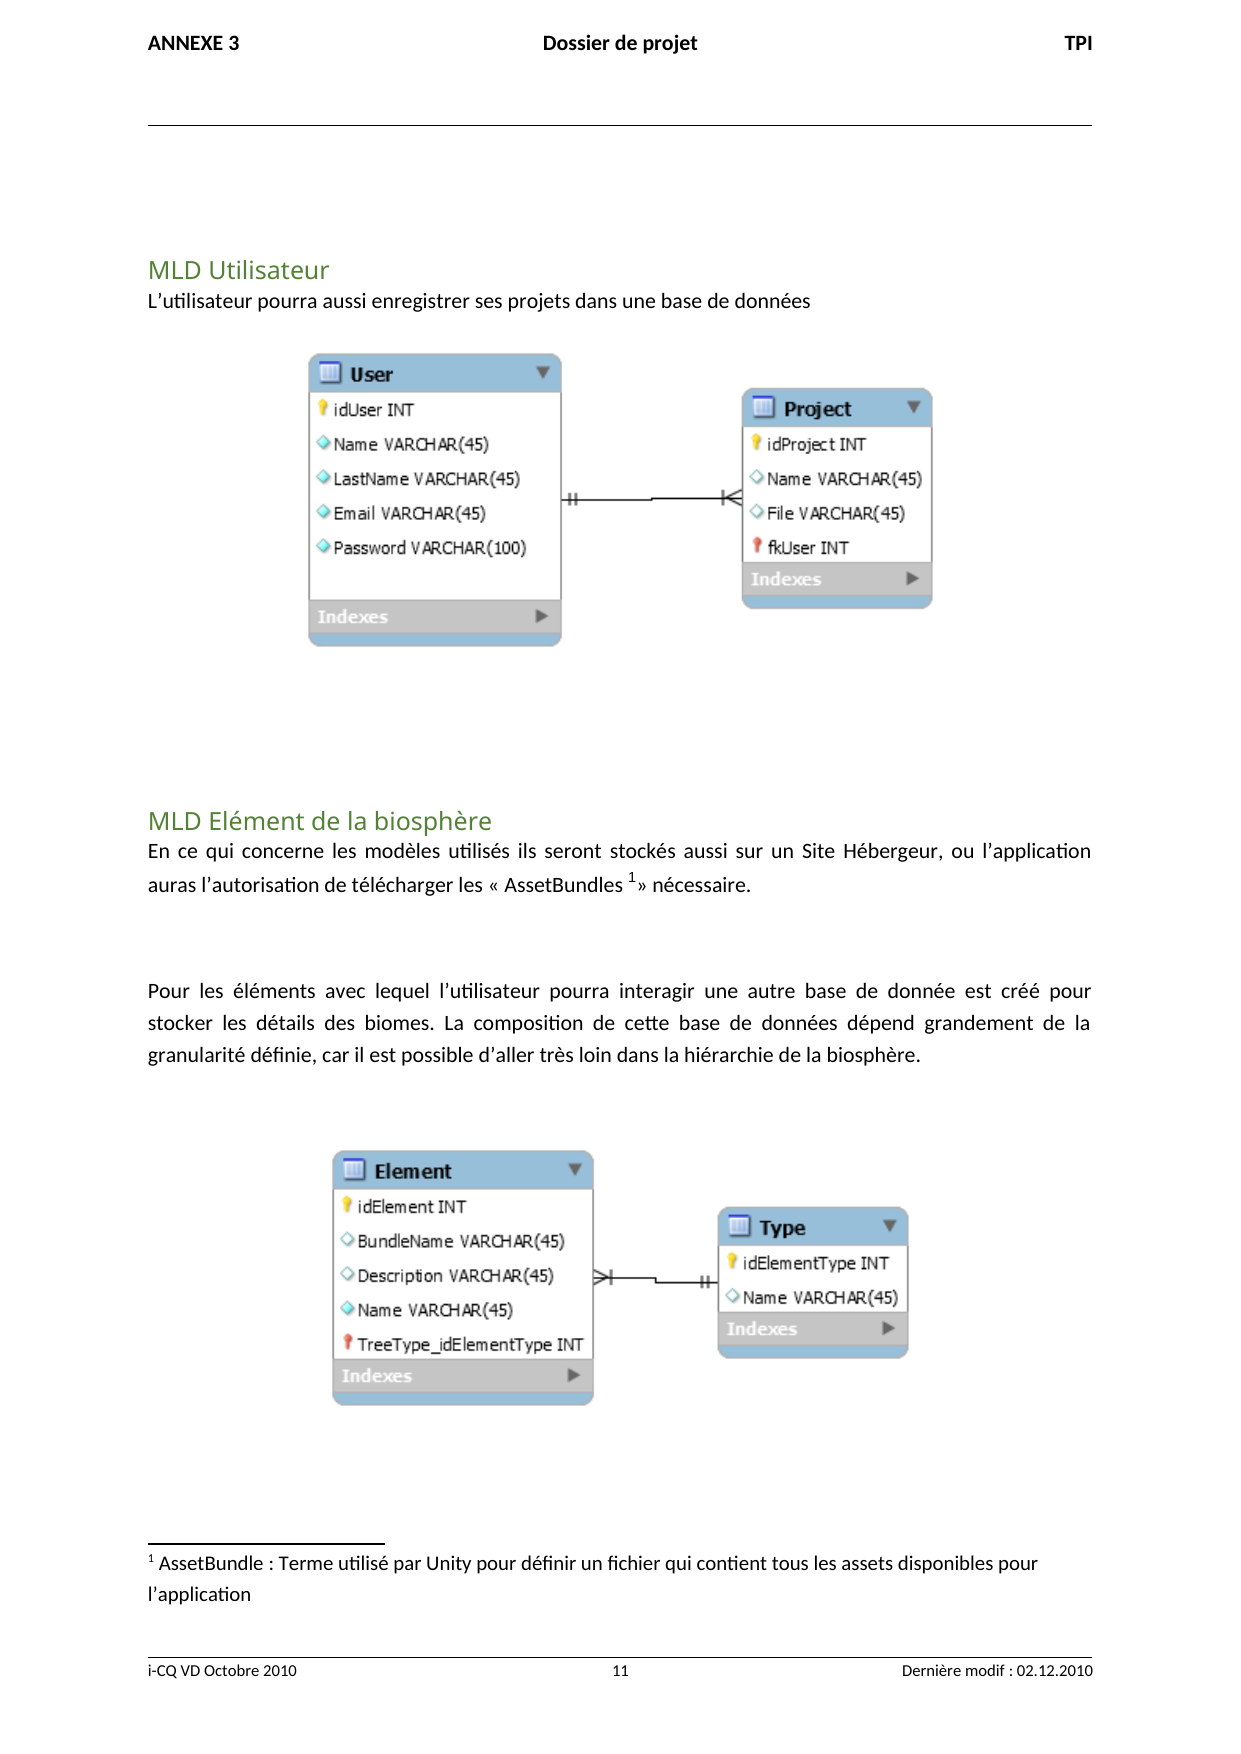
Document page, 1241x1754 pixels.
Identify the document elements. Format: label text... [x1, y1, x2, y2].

subtitle MLD Utilisateur [148, 253, 1092, 287]
text En ce qui concerne les modèles utilisés ils seront stockés aussi sur un Site Hébergeur, ou l’application auras l’autorisation de télécharger les « AssetBundles » nécessaire. [148, 837, 1092, 898]
text L’utilisateur pourra aussi enregistrer ses projets dans une base de données [148, 287, 1092, 313]
picture [293, 338, 947, 661]
picture [317, 1135, 923, 1420]
subtitle MLD Elément de la biosphère [148, 803, 1092, 837]
text Pour les éléments avec lequel l’utilisateur pourra interagir une autre base de donnée est créé pour stocker les détails des biomes. La composition de cette base de données dépend grandement de la granularité définie, car il est possible d’aller très loin dans la hiérarchie de la biosphère. [148, 977, 1092, 1068]
